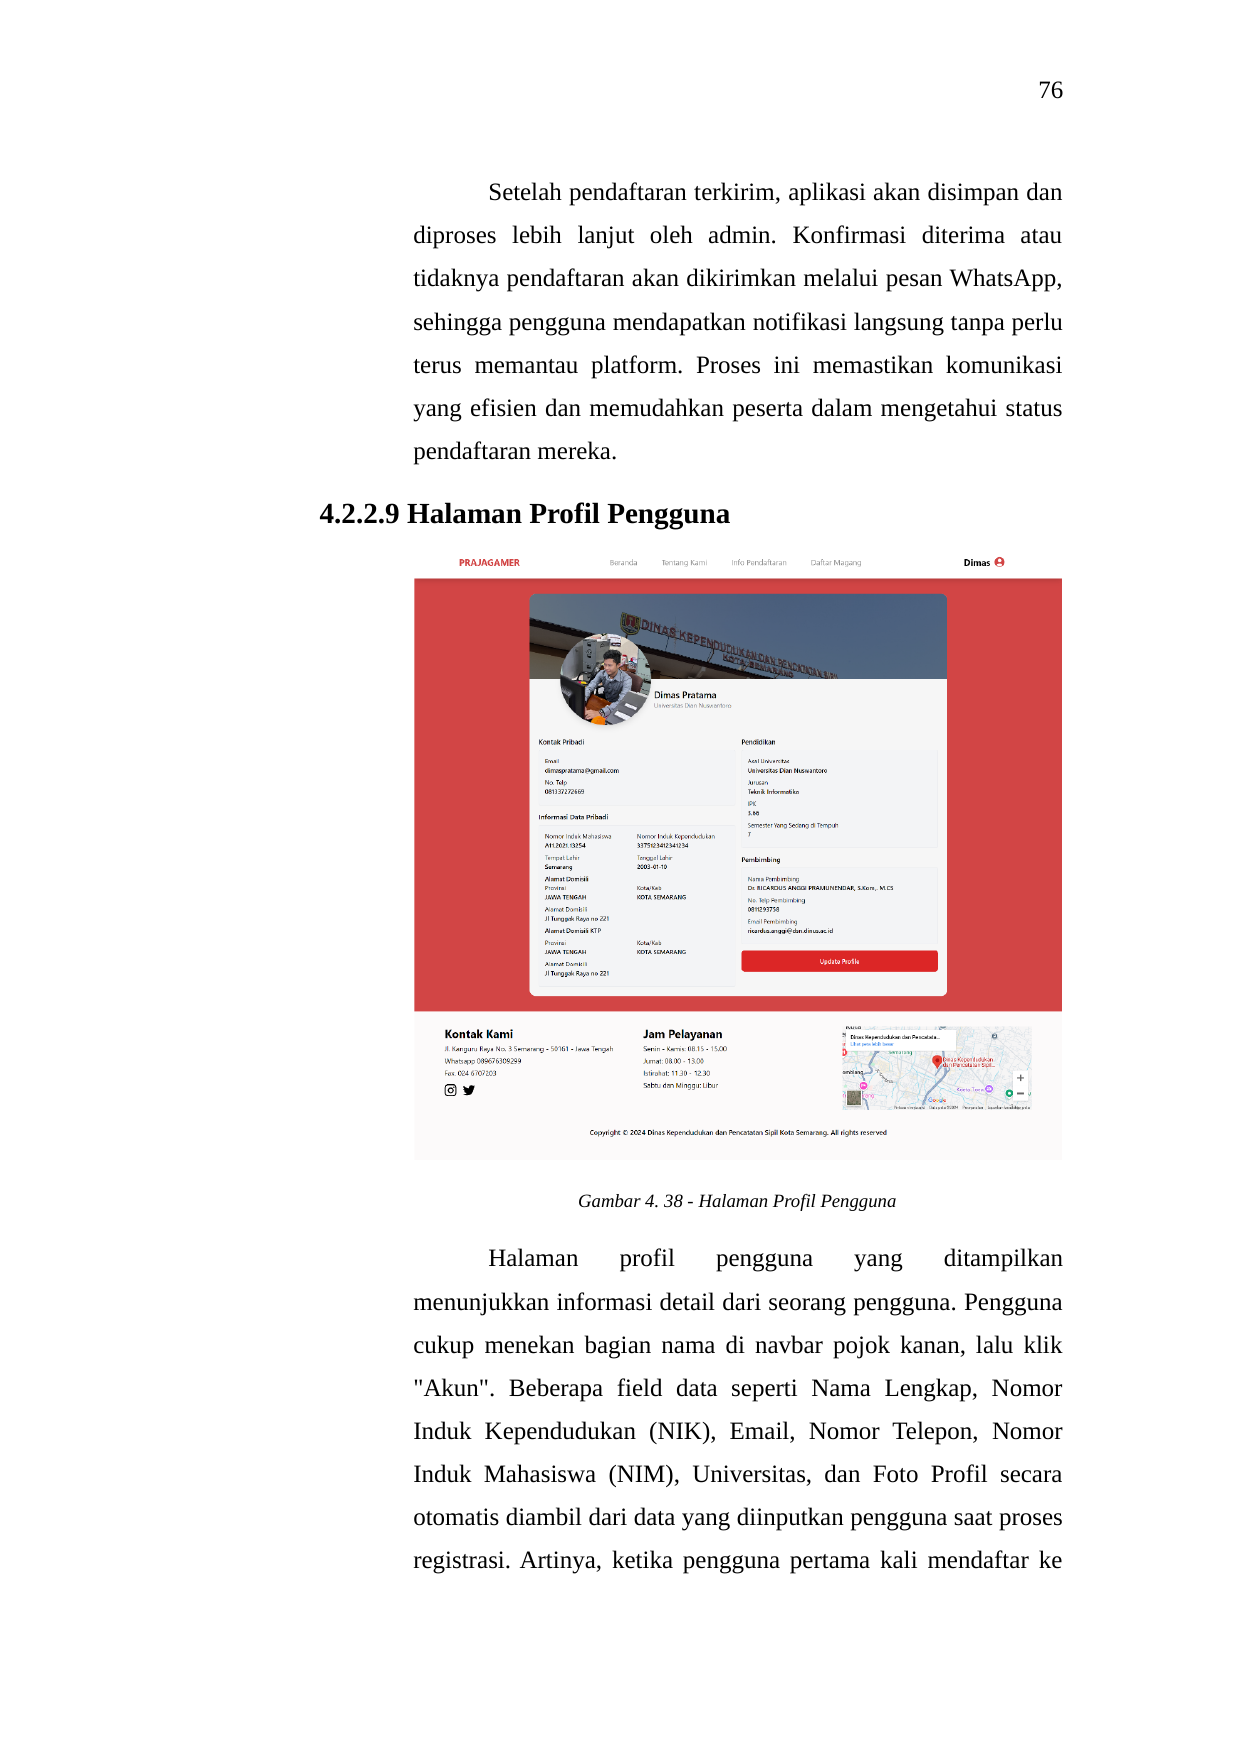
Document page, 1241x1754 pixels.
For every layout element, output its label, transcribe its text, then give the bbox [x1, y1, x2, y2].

list Setelah pendaftaran terkirim, aplikasi akan disimpan dan diproses lebih lanjut oleh admin. Konfirmasi diterima atau tidaknya pendaftaran akan dikirimkan melalui pesan WhatsApp, sehingga pengguna mendapatkan notifikasi langsung tanpa perlu terus memantau platform. Proses ini memastikan komunikasi yang efisien dan memudahkan peserta dalam mengetahui status pendaftaran mereka. [413, 177, 1063, 465]
text Gambar 4. 38 - Halaman Profil Pengguna [413, 1190, 1063, 1212]
subtitle 4.2.2.9 Halaman Profil Pengguna [319, 496, 1063, 529]
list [413, 1243, 1063, 1574]
picture [414, 546, 1062, 1160]
